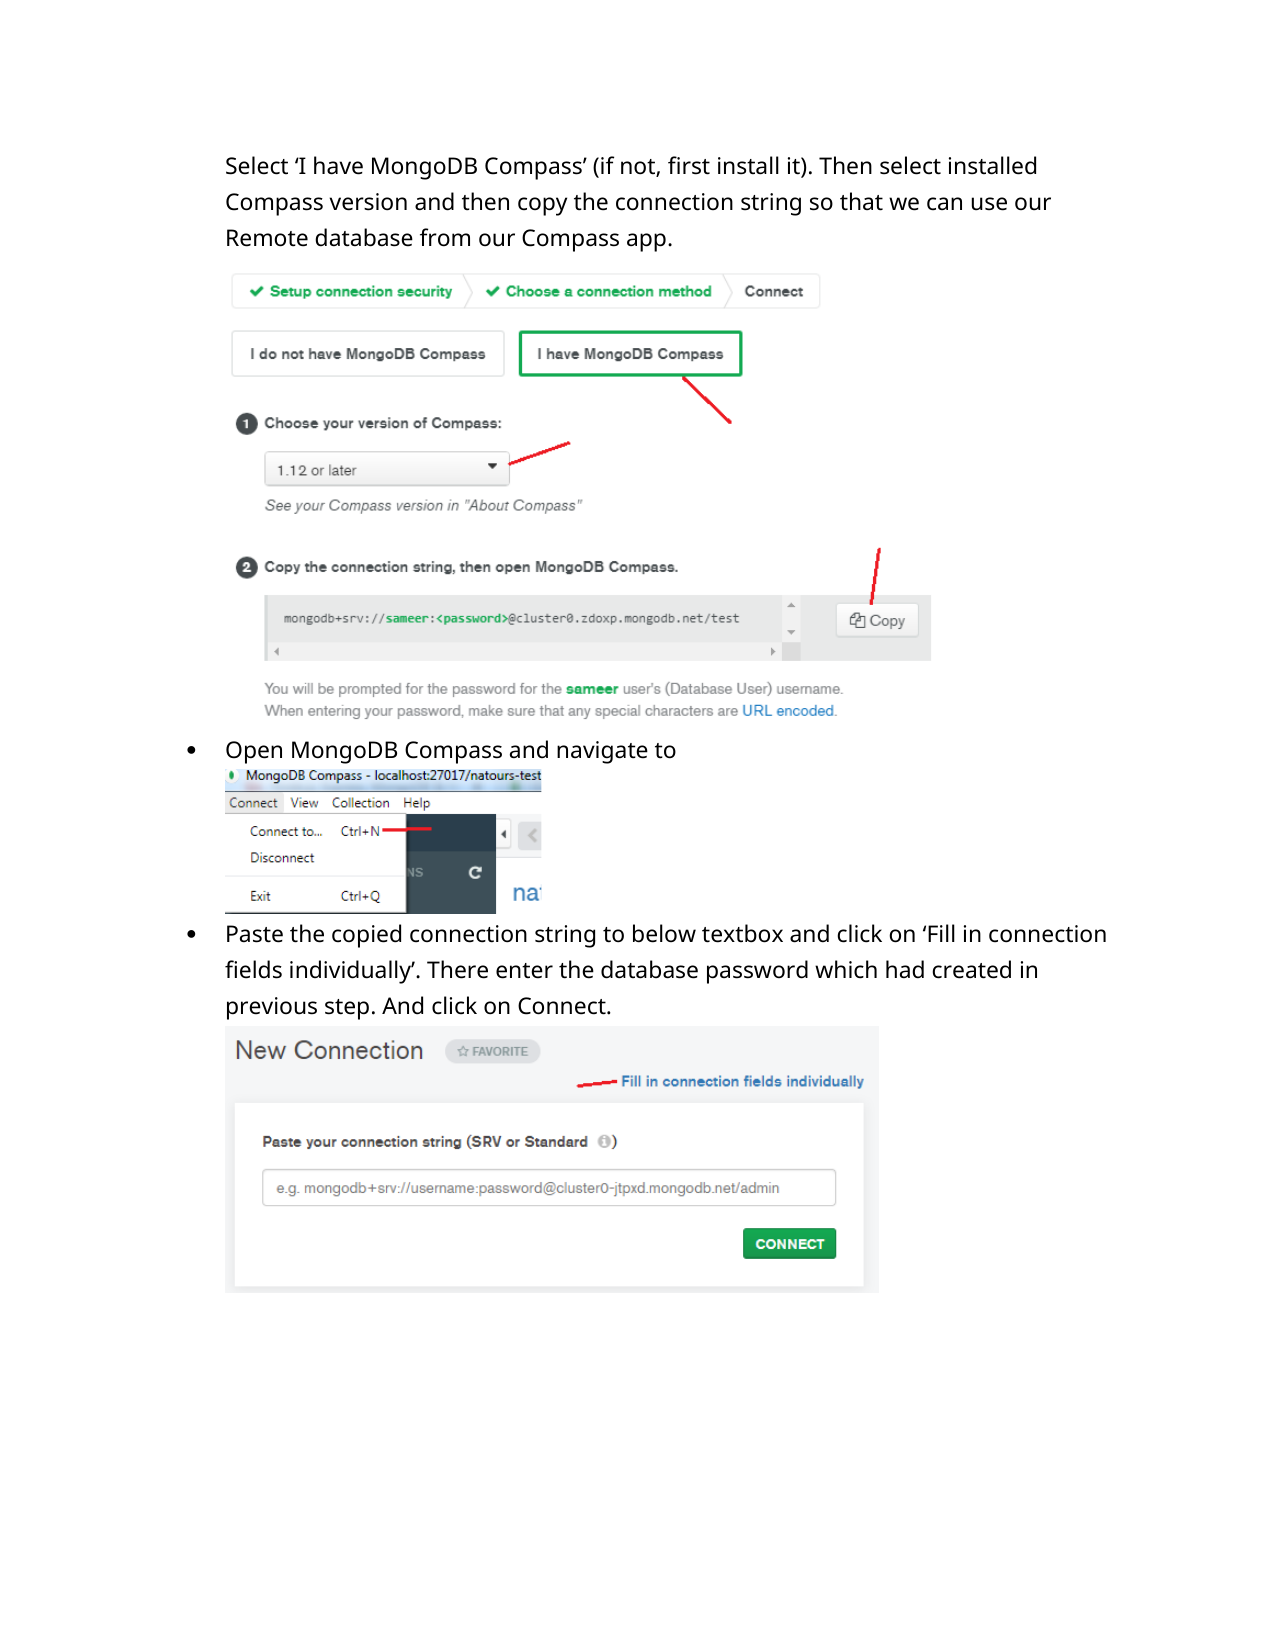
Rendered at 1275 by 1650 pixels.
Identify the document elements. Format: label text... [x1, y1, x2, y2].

picture [225, 257, 941, 729]
list Open MongoDB Compass and navigate to [187, 733, 1125, 765]
list Select ‘I have MongoDB Compass’ (if not, first install it). Then select installed Compass version and then copy the connection string so that we can use our Remote database from our Compass app. [225, 150, 1125, 253]
picture [225, 1026, 879, 1293]
picture [225, 769, 542, 914]
